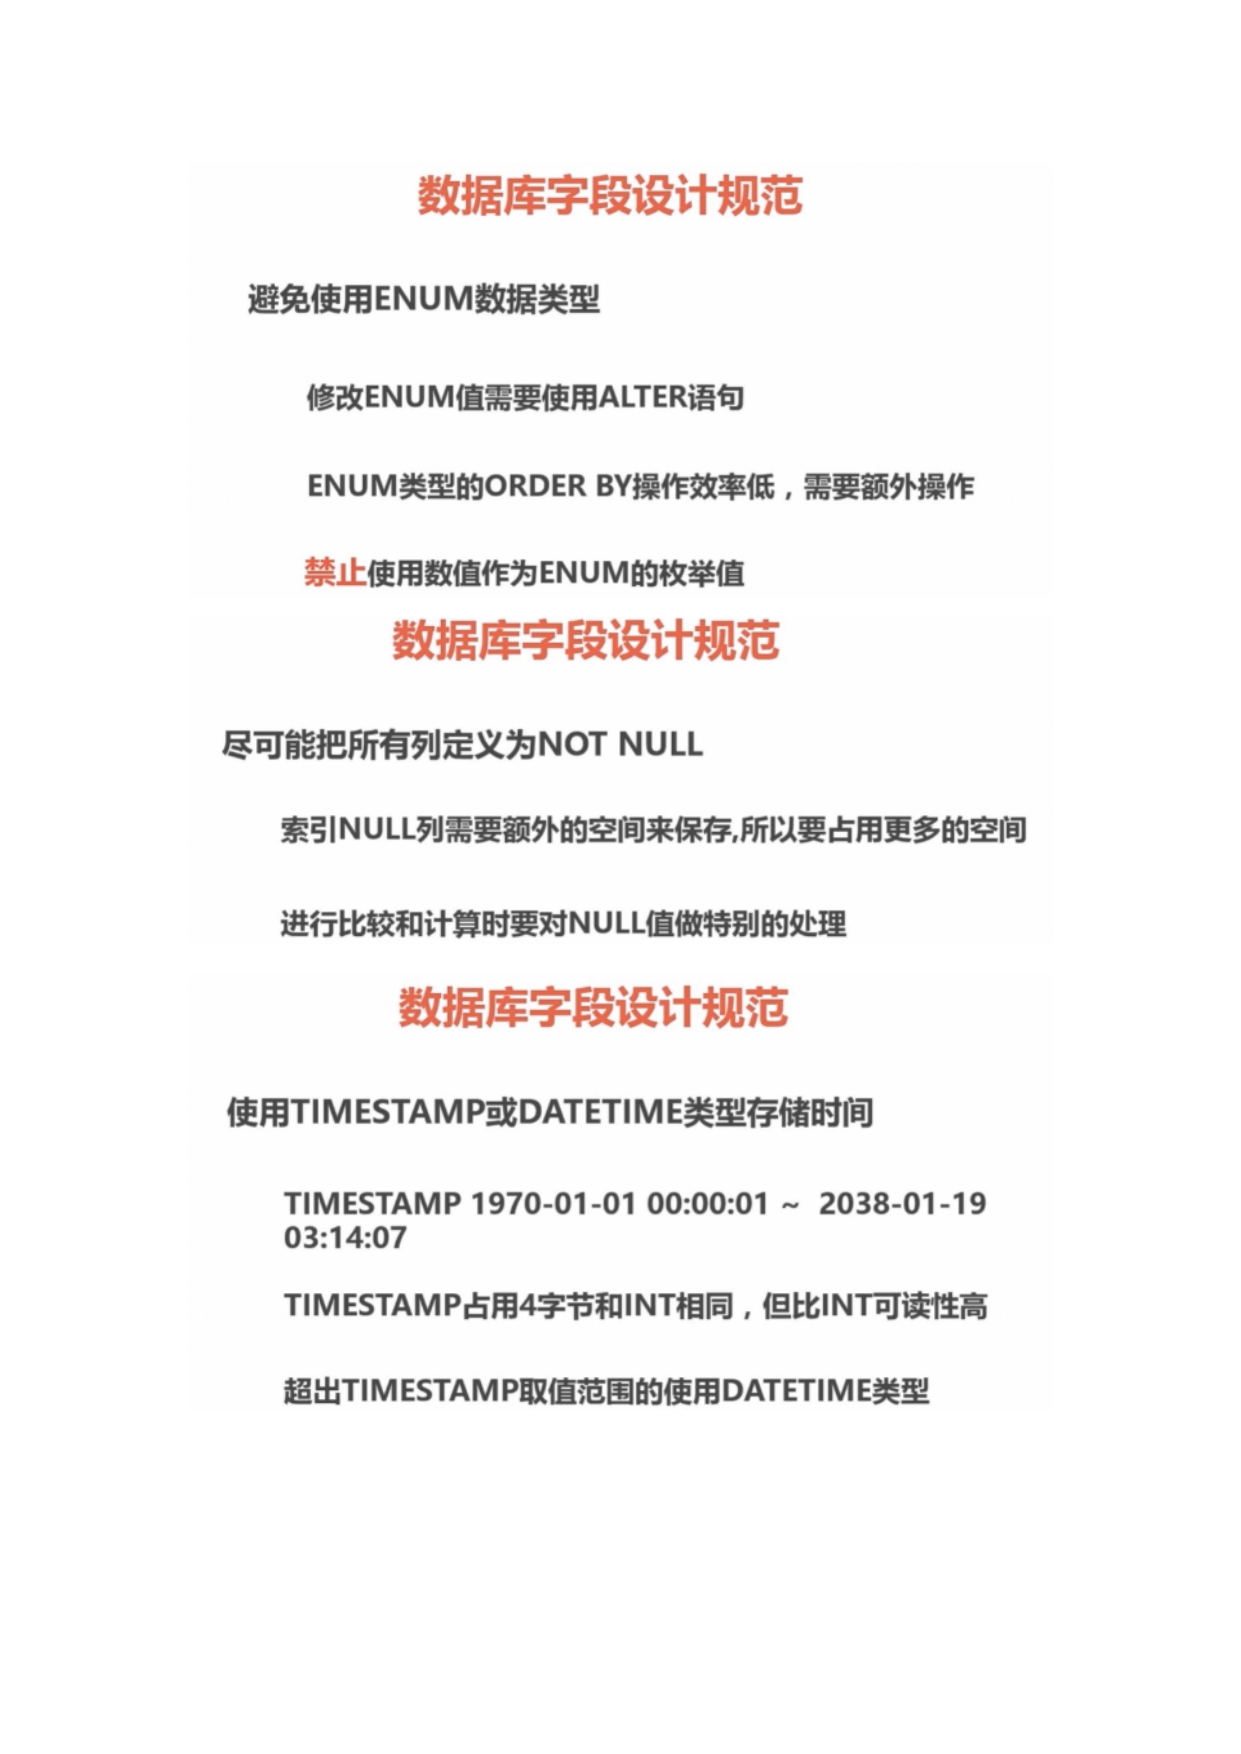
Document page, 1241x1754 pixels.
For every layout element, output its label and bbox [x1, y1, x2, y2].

picture [187, 162, 1053, 598]
picture [187, 617, 1053, 944]
picture [187, 974, 1053, 1411]
